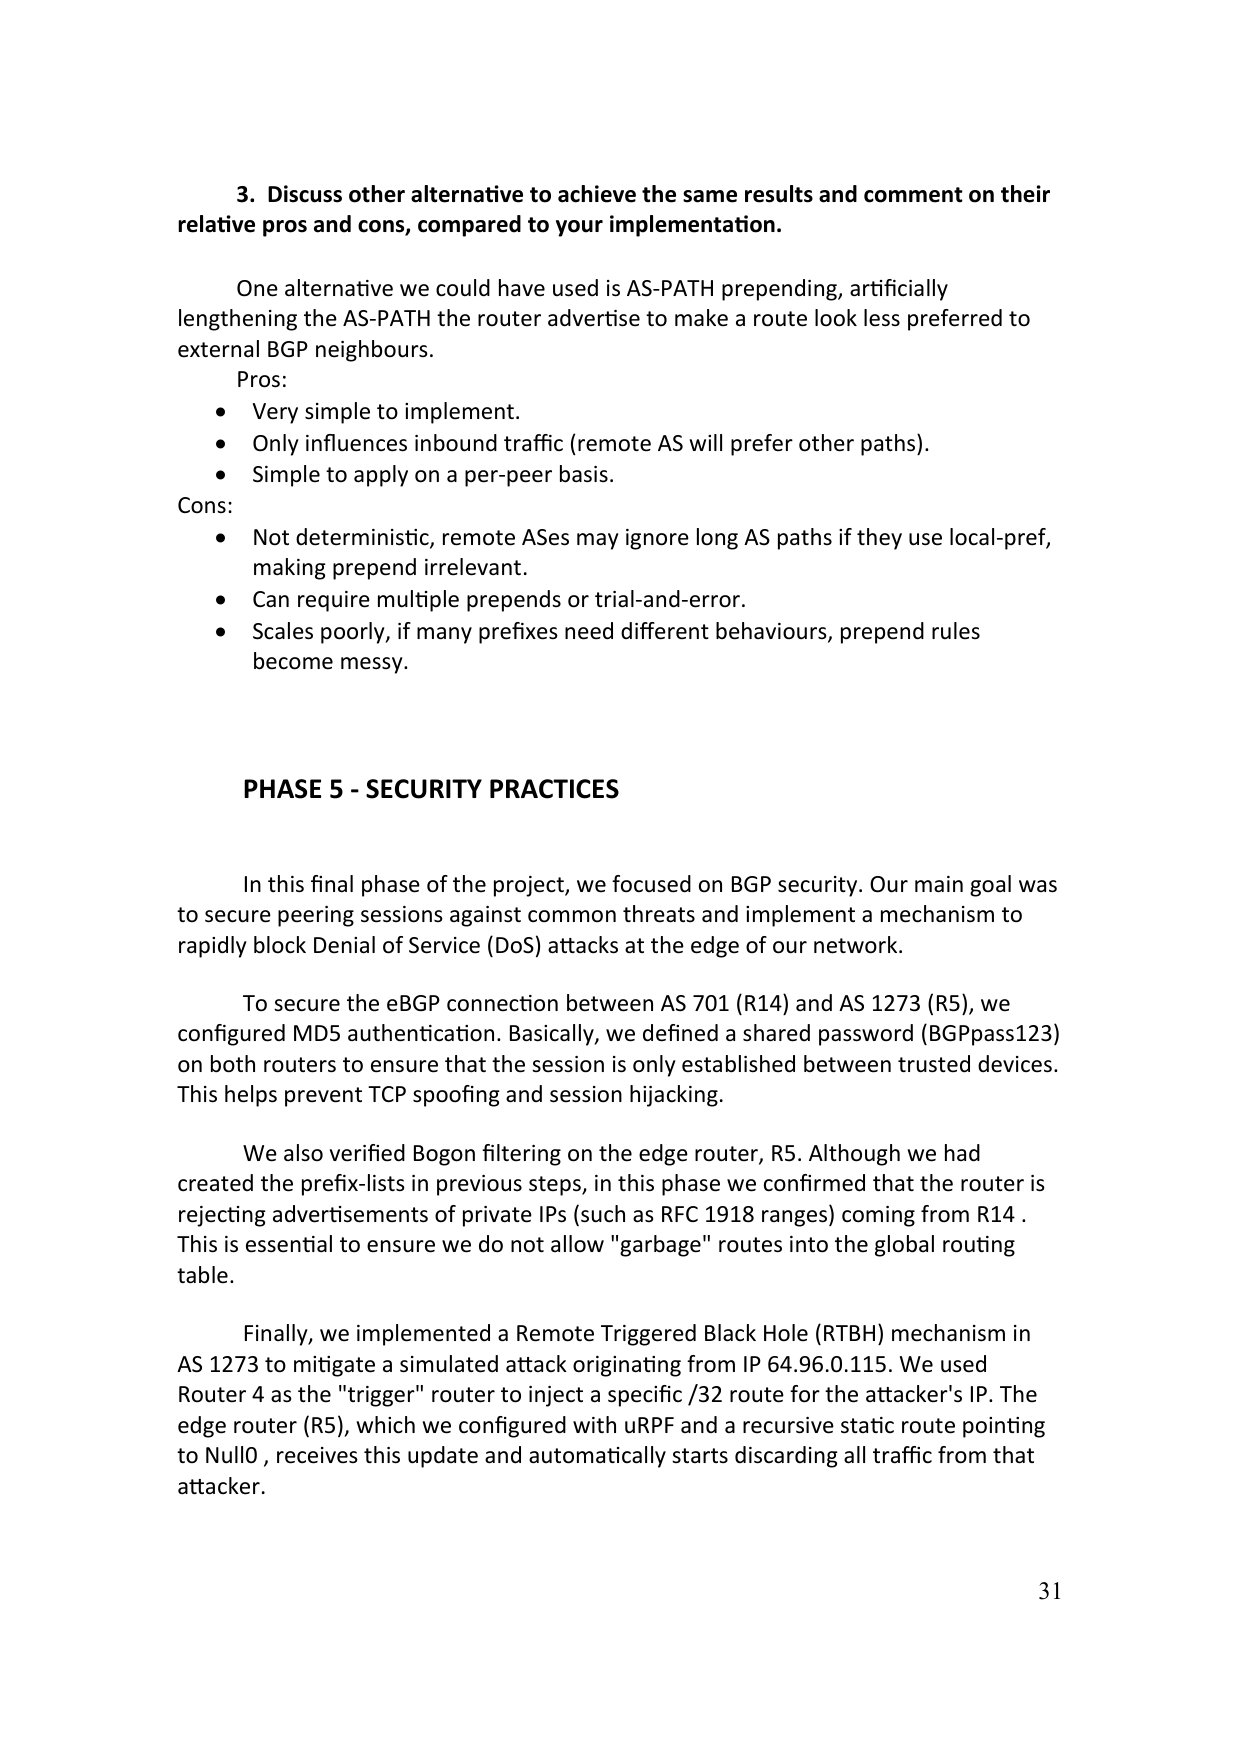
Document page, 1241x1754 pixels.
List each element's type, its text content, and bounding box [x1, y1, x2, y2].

subtitle PHASE 5 - SECURITY PRACTICES [177, 770, 1063, 806]
text Cons: [177, 489, 1063, 520]
text We also verified Bogon filtering on the edge router, R5. Although we had created the prefix-lists in previous steps, in this phase we confirmed that the router is rejecting advertisements of private IPs (such as RFC 1918 ranges) coming from R14 . This is essential to ensure we do not allow "garbage" routes into the global routing table. [177, 1137, 1063, 1290]
list Only influences inbound traffic (remote AS will prefer other paths). [214, 426, 1063, 458]
list Simple to apply on a per-peer basis. [214, 458, 1063, 489]
text One alternative we could have used is AS-PATH prepending, artificially lengthening the AS-PATH the router advertise to make a route look less preferred to external BGP neighbours. [177, 272, 1063, 364]
text Pros: [177, 364, 1063, 394]
list Can require multiple prepends or trial-and-error. [214, 582, 1063, 614]
text In this final phase of the project, we focused on BGP security. Our main goal was to secure peering sessions against common threats and implement a mechanism to rapidly block Denial of Service (DoS) attacks at the edge of our network. [177, 868, 1063, 960]
text To secure the eBGP connection between AS 701 (R14) and AS 1273 (R5), we configured MD5 authentication. Basically, we defined a shared password (BGPpass123) on both routers to ensure that the session is only established between trusted devices. This helps prevent TCP spoofing and session hijacking. [177, 987, 1063, 1109]
list Not deterministic, remote ASes may ignore long AS paths if they use local-pref, making prepend irrelevant. [214, 520, 1063, 582]
list Very simple to implement. [214, 394, 1063, 426]
text 3. Discuss other alternative to achieve the same results and comment on their relative pros and cons, compared to your implementation. [177, 178, 1063, 239]
text Finally, we implemented a Remote Triggered Black Hole (RTBH) mechanism in AS 1273 to mitigate a simulated attack originating from IP 64.96.0.115. We used Router 4 as the "trigger" router to inject a specific /32 route for the attacker's IP. The edge router (R5), which we configured with uRPF and a recursive static route pointing to Null0 , receives this update and automatically starts discarding all traffic from that attacker. [177, 1318, 1063, 1501]
list Scales poorly, if many prefixes need different behaviours, prepend rules become messy. [214, 614, 1063, 676]
